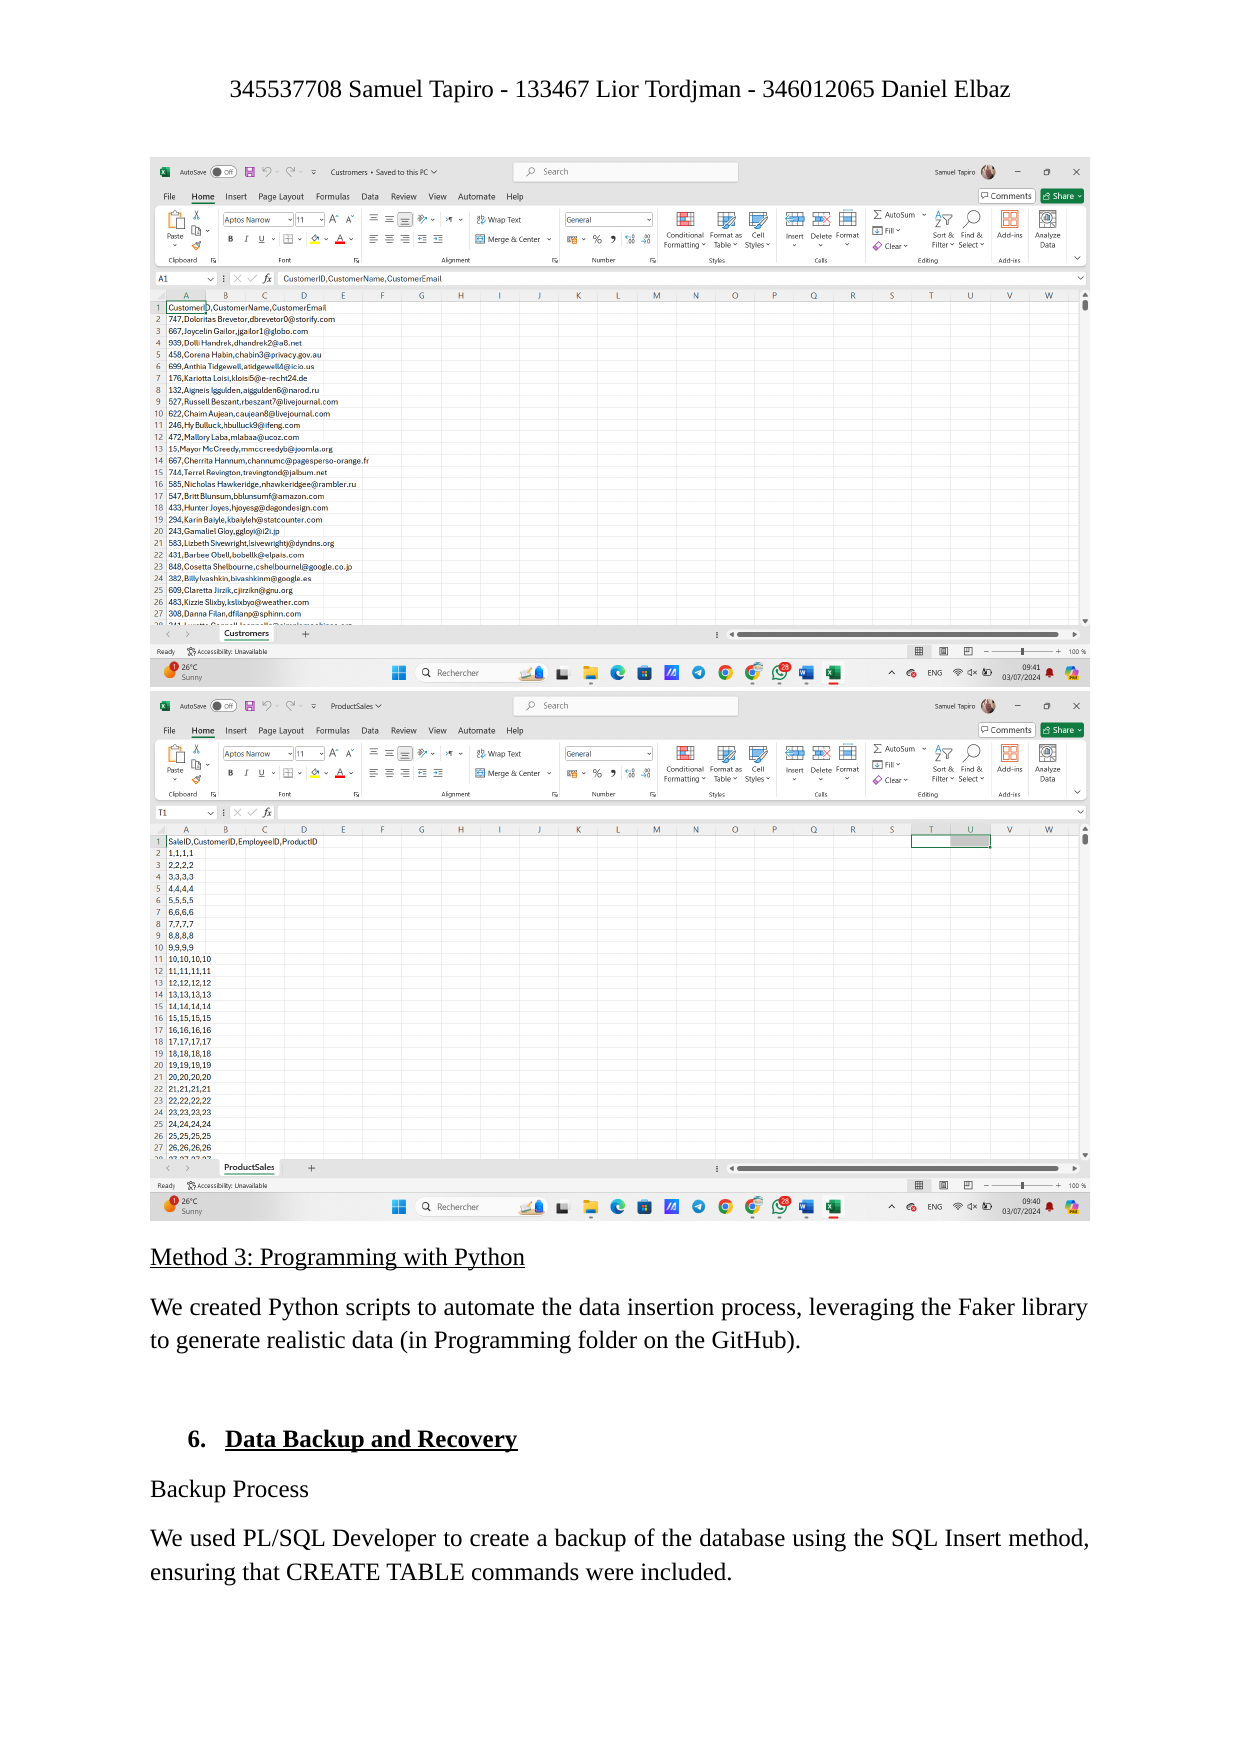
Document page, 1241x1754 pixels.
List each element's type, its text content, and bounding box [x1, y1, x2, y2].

text We used PL/SQL Developer to create a backup of the database using the SQL Insert method, ensuring that CREATE TABLE commands were included. [150, 1523, 1090, 1585]
text We created Python scripts to automate the data insertion process, leveraging the Faker library to generate realistic data (in Programming folder on the GitHub). [150, 1292, 1090, 1353]
picture [150, 691, 1091, 1221]
list Data Backup and Recovery [187, 1424, 1090, 1453]
picture [150, 157, 1091, 687]
text Backup Process [150, 1474, 1090, 1503]
text Method 3: Programming with Python [150, 1242, 1090, 1271]
